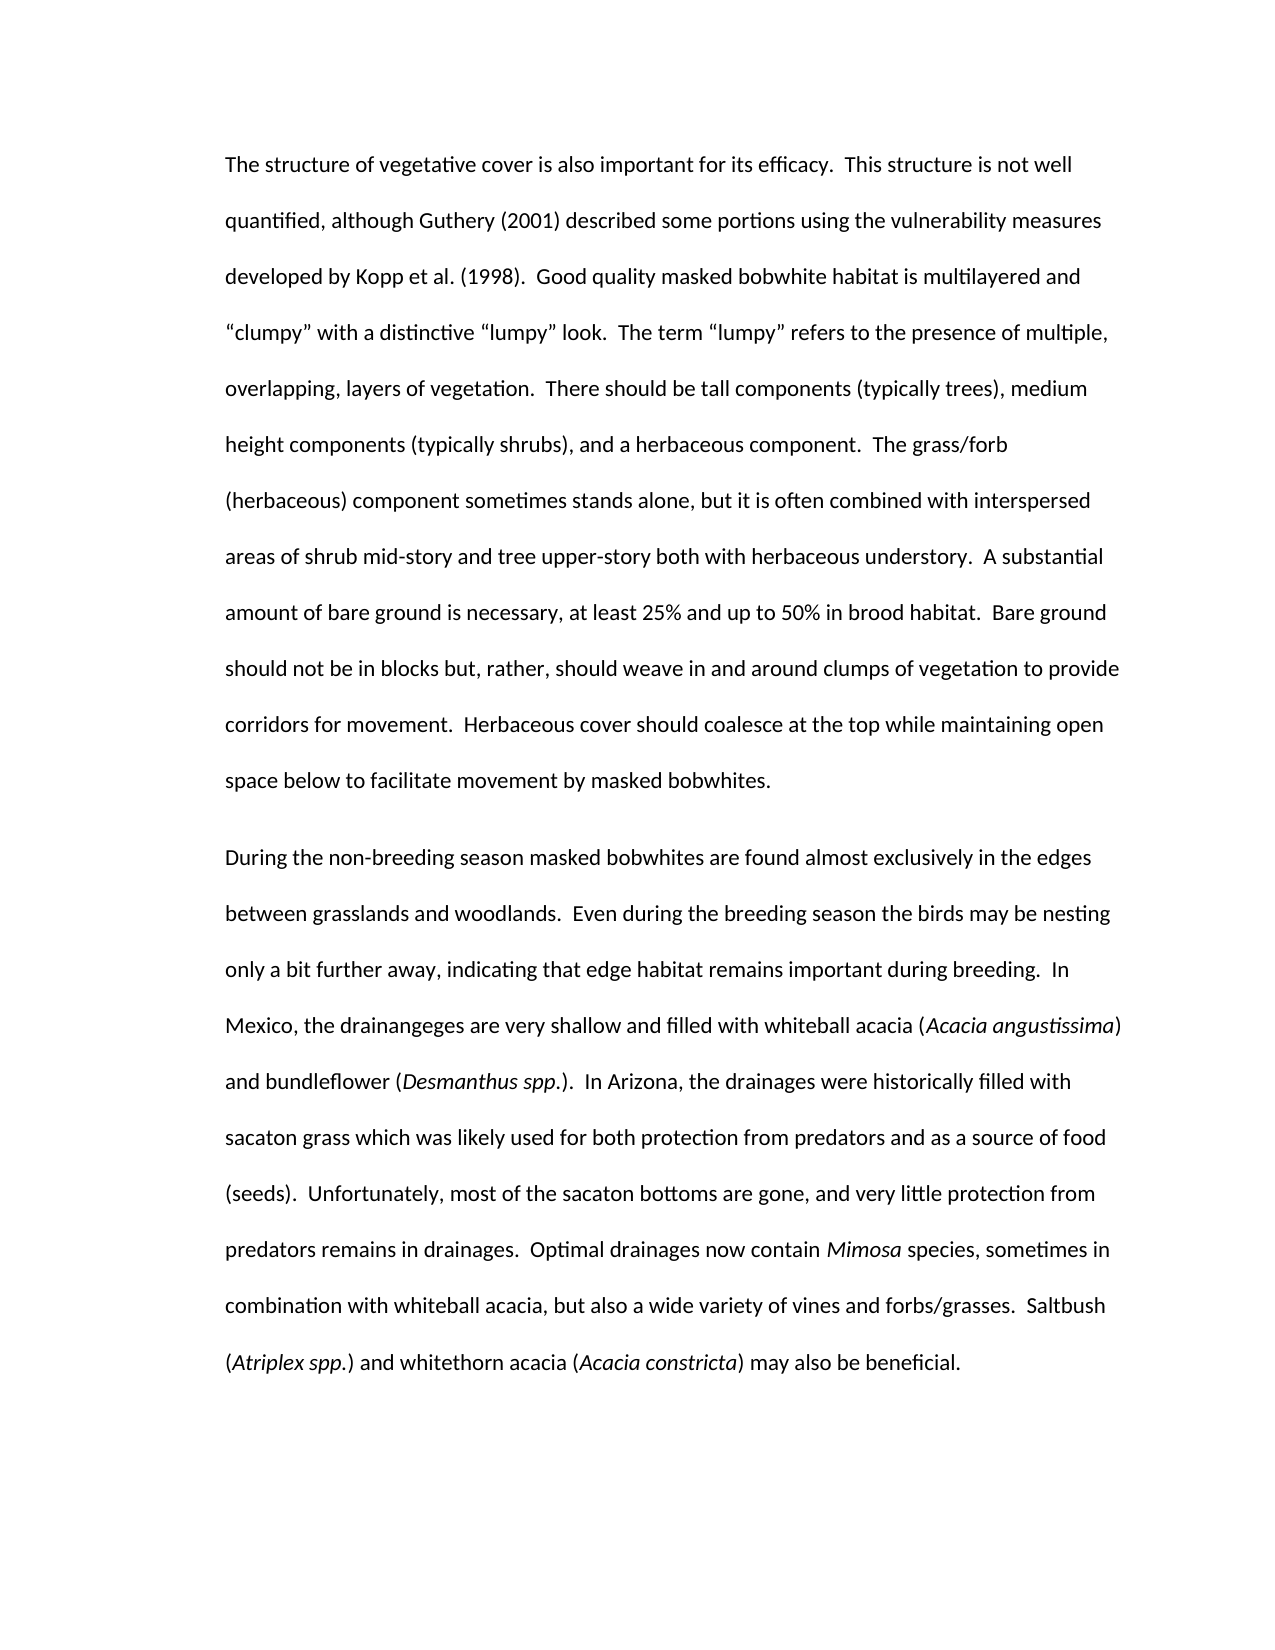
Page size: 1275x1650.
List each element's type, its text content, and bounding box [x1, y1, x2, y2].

text During the non-breeding season masked bobwhites are found almost exclusively in the edges between grasslands and woodlands. Even during the breeding season the birds may be nesting only a bit further away, indicating that edge habitat remains important during breeding. In Mexico, the drainangeges are very shallow and filled with whiteball acacia (Acacia angustissima) and bundleflower (Desmanthus spp.). In Arizona, the drainages were historically filled with sacaton grass which was likely used for both protection from predators and as a source of food (seeds). Unfortunately, most of the sacaton bottoms are gone, and very little protection from predators remains in drainages. Optimal drainages now contain Mimosa species, sometimes in combination with whiteball acacia, but also a wide variety of vines and forbs/grasses. Saltbush (Atriplex spp.) and whitethorn acacia (Acacia constricta) may also be beneficial. [225, 843, 1125, 1376]
text The structure of vegetative cover is also important for its efficacy. This structure is not well quantified, although Guthery (2001) described some portions using the vulnerability measures developed by Kopp et al. (1998). Good quality masked bobwhite habitat is multilayered and “clumpy” with a distinctive “lumpy” look. The term “lumpy” refers to the presence of multiple, overlapping, layers of vegetation. There should be tall components (typically trees), medium height components (typically shrubs), and a herbaceous component. The grass/forb (herbaceous) component sometimes stands alone, but it is often combined with interspersed areas of shrub mid-story and tree upper-story both with herbaceous understory. A substantial amount of bare ground is necessary, at least 25% and up to 50% in brood habitat. Bare ground should not be in blocks but, rather, should weave in and around clumps of vegetation to provide corridors for movement. Herbaceous cover should coalesce at the top while maintaining open space below to facilitate movement by masked bobwhites. [225, 150, 1125, 794]
